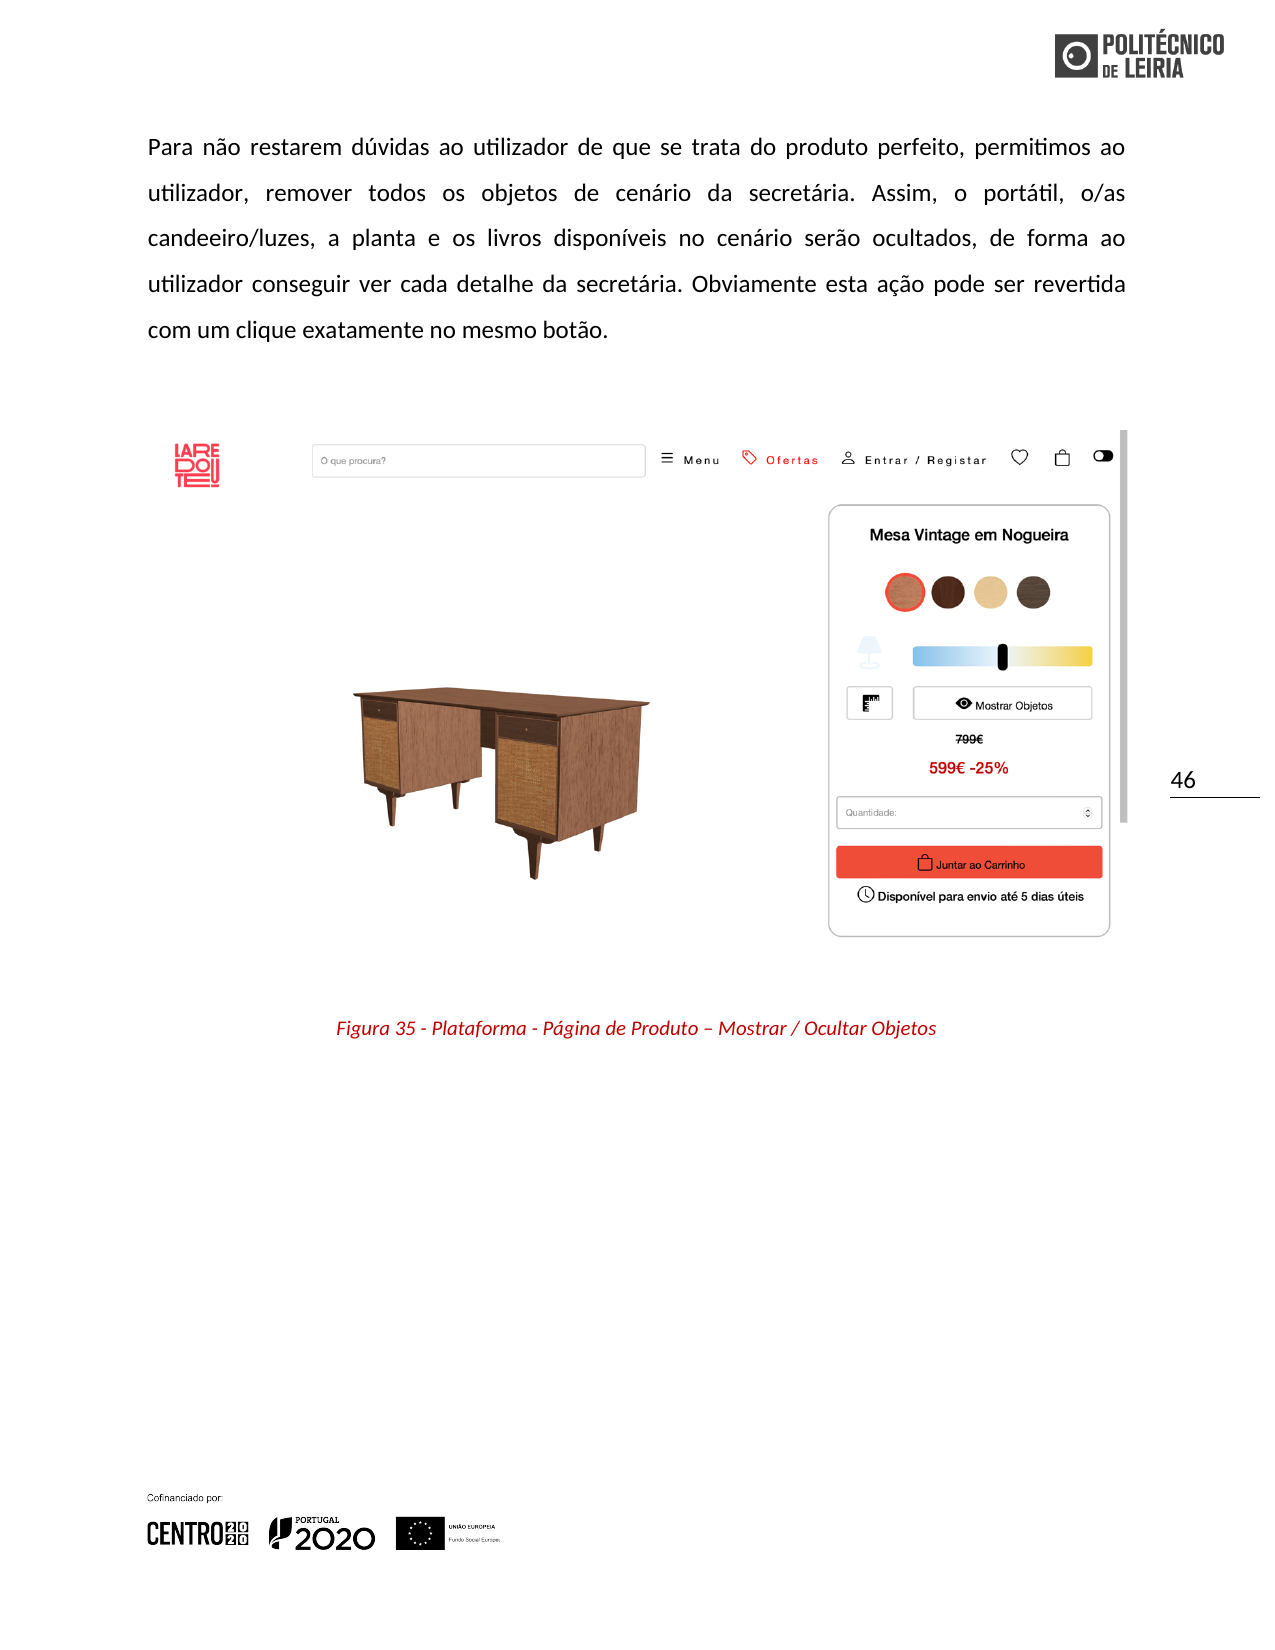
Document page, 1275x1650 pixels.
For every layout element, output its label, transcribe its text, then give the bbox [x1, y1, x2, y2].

picture [147, 1494, 500, 1550]
picture [1053, 26, 1225, 80]
picture [147, 430, 1128, 987]
text Para não restarem dúvidas ao utilizador de que se trata do produto perfeito, permitimos ao utilizador, remover todos os objetos de cenário da secretária. Assim, o portátil, o/as candeeiro/luzes, a planta e os livros disponíveis no cenário serão ocultados, de forma ao utilizador conseguir ver cada detalhe da secretária. Obviamente esta ação pode ser revertida com um clique exatamente no mesmo botão. [148, 131, 1127, 344]
